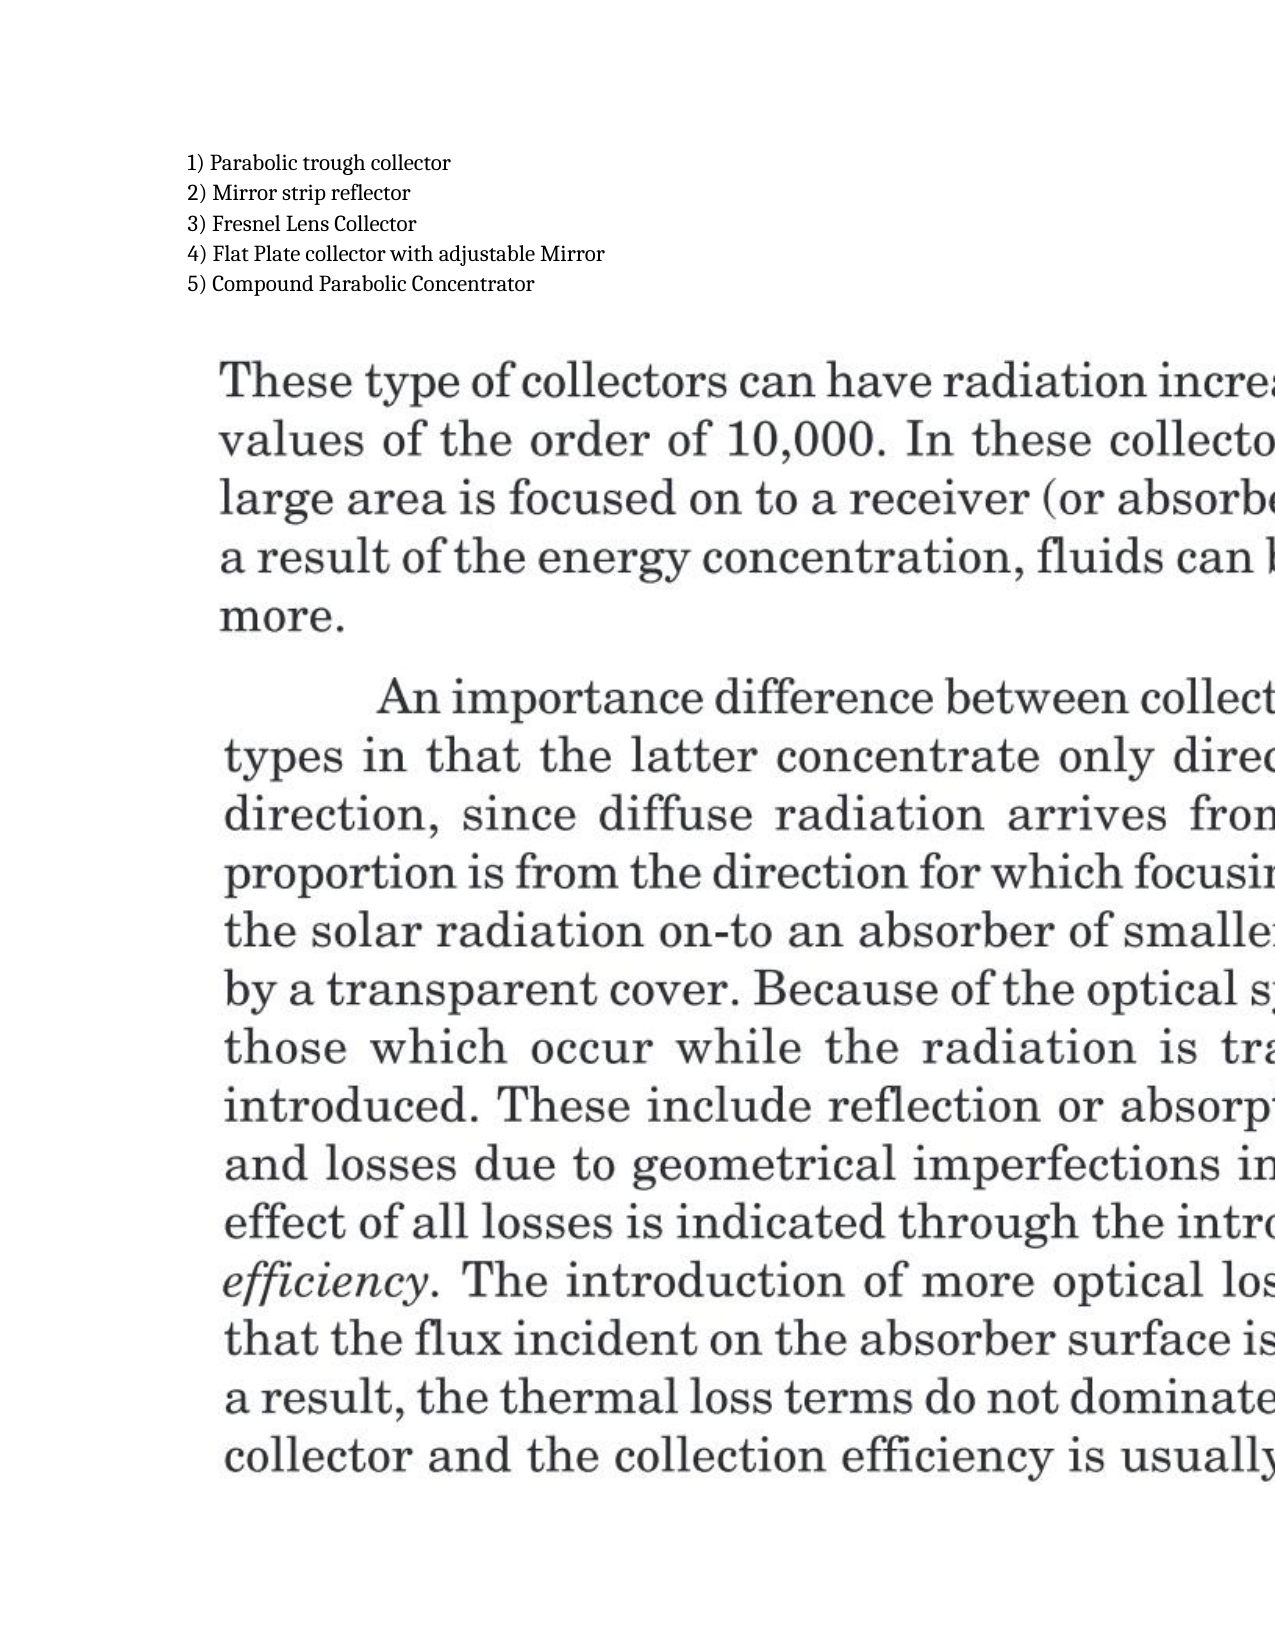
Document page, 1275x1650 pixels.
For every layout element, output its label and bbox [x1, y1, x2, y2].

text [187, 150, 1087, 327]
picture [206, 352, 1275, 642]
picture [206, 665, 1275, 1485]
